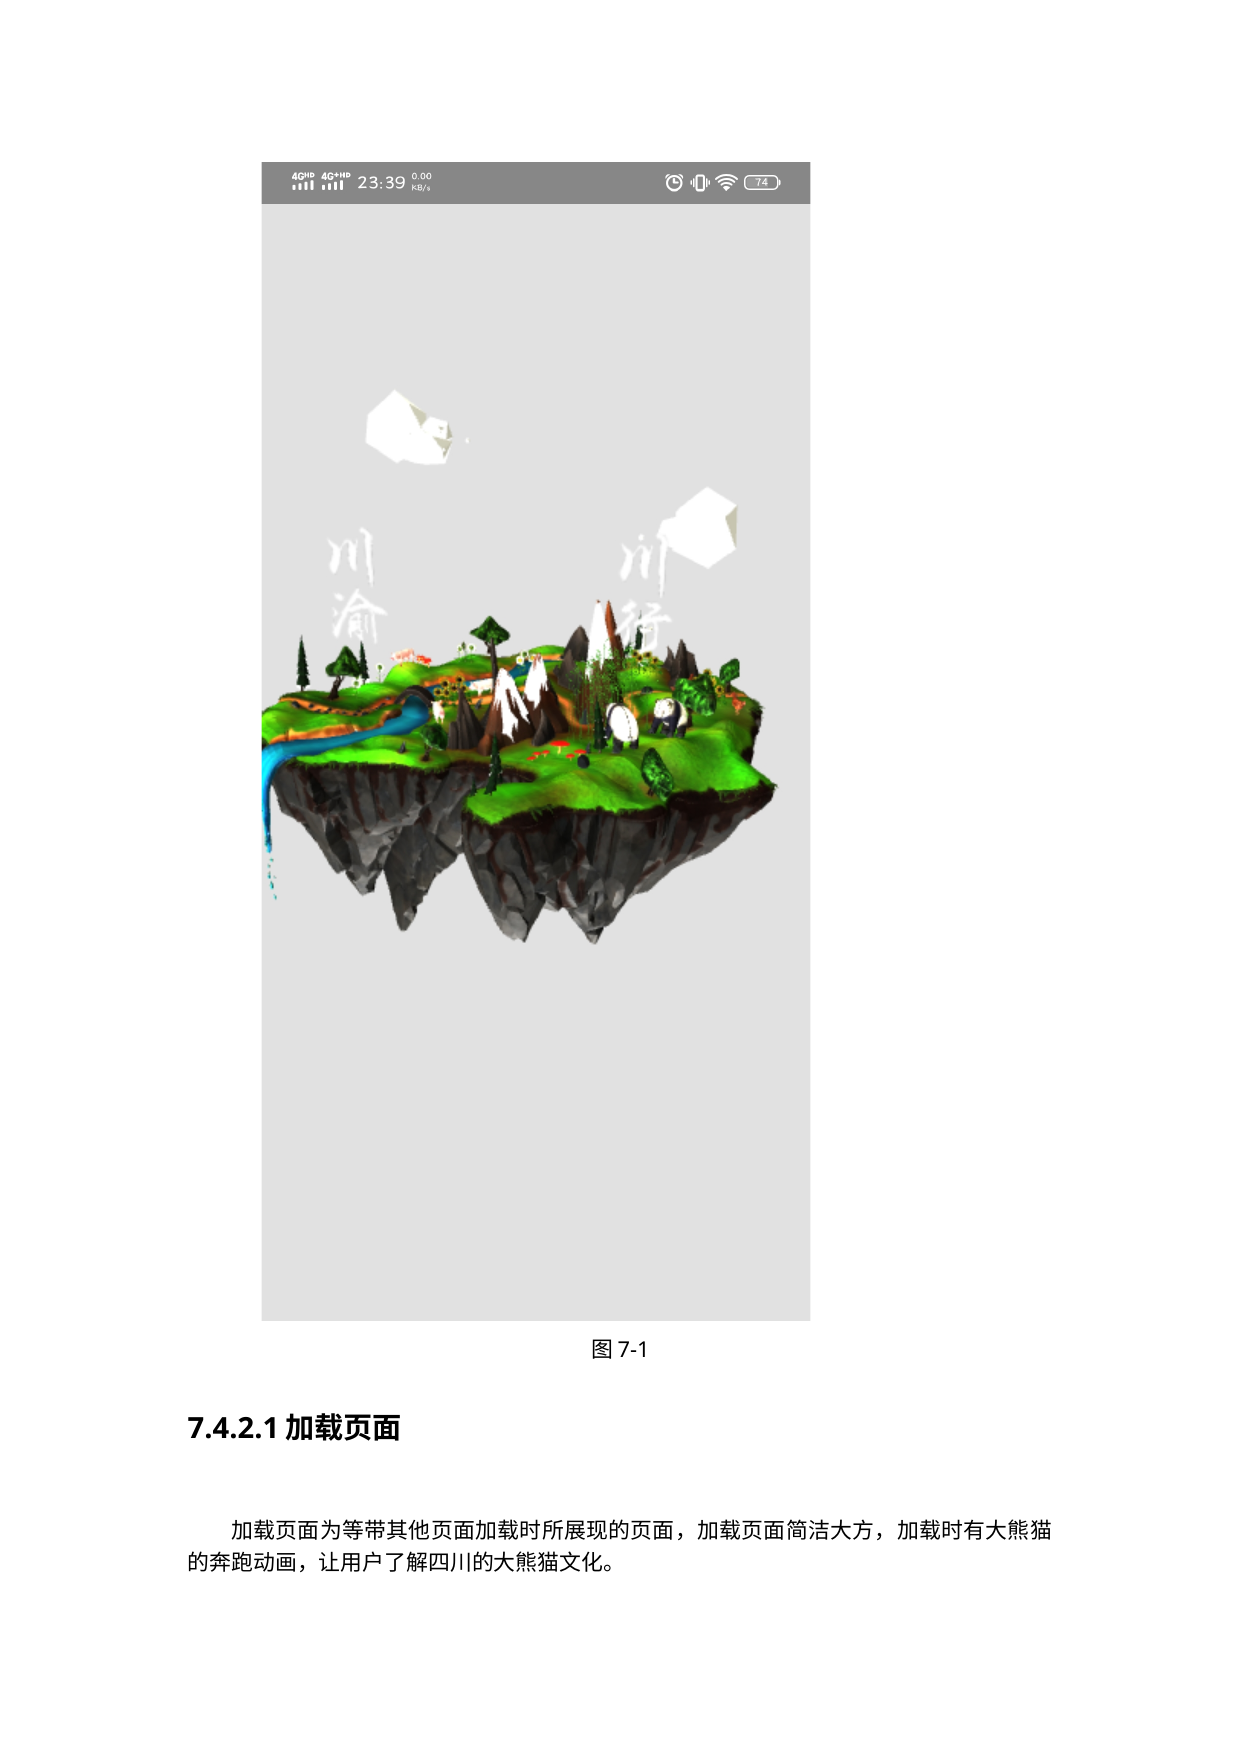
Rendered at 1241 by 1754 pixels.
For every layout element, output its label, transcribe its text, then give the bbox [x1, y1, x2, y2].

text 图7-1 [187, 1332, 1053, 1364]
text 加载页面为等带其他页面加载时所展现的页面，加载页面简洁大方，加载时有大熊猫的奔跑动画，让用户了解四川的大熊猫文化。 [187, 1512, 1053, 1577]
picture [261, 162, 811, 1321]
subtitle 7.4.2.1加载页面 [187, 1394, 1053, 1459]
